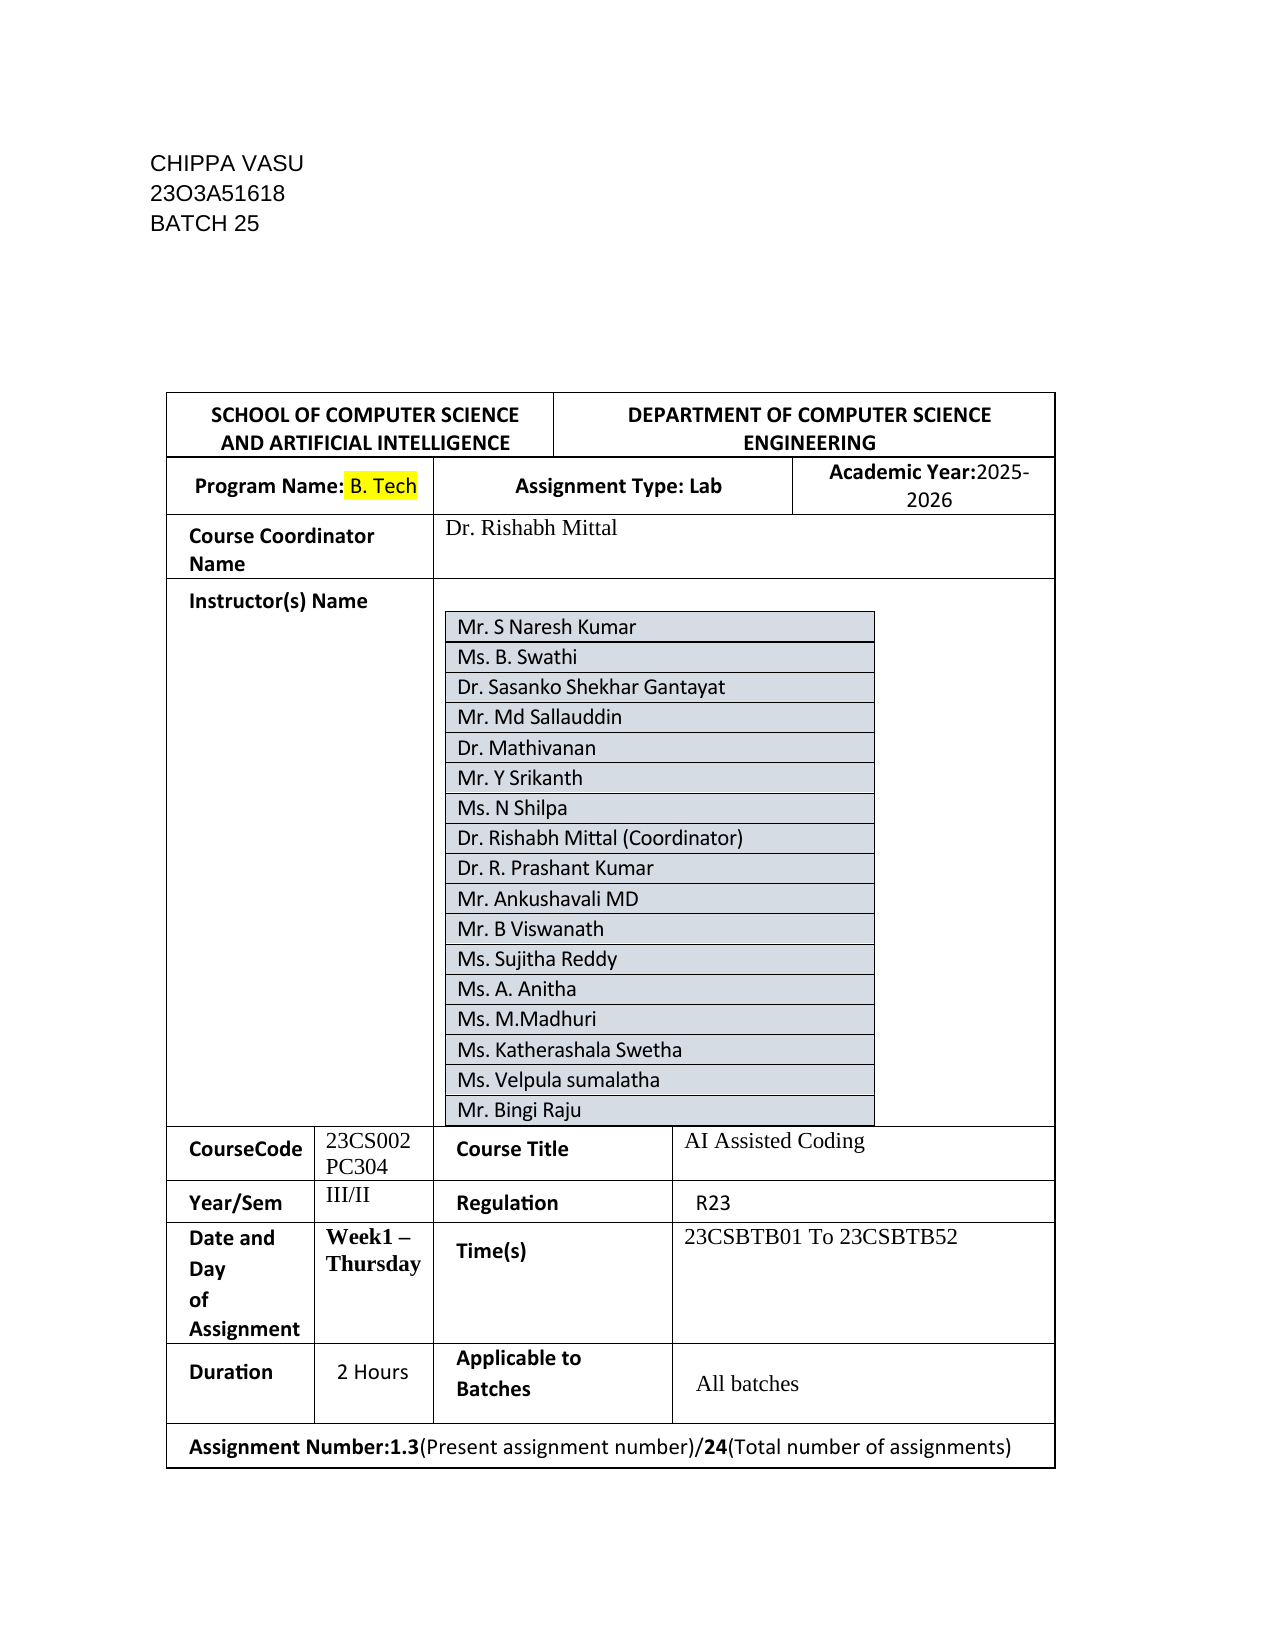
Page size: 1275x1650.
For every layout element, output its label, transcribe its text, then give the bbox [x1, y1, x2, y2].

table_cell AI Assisted Coding [673, 1127, 1054, 1179]
table_cell Assignment Type: Lab [434, 458, 792, 513]
table_cell 2 Hours [315, 1344, 433, 1423]
table_cell Dr. Rishabh Mittal [434, 515, 1054, 578]
table_cell Week1 – Thursday [315, 1223, 433, 1343]
table_cell Time(s) [434, 1223, 672, 1343]
table_cell Program Name: B. Tech [167, 458, 433, 513]
table_cell Course Title [434, 1127, 672, 1179]
table_cell Academic Year:2025-2026 [793, 458, 1054, 513]
table_cell [434, 579, 1054, 1126]
table_cell All batches [673, 1344, 1054, 1423]
table_cell Course Coordinator Name [167, 515, 433, 578]
table_cell 23CSBTB01 To 23CSBTB52 [673, 1223, 1054, 1343]
table_header SCHOOL OF COMPUTER SCIENCE AND ARTIFICIAL INTELLIGENCE [167, 393, 553, 456]
text 23O3A51618 [150, 180, 1125, 207]
text BATCH 25 [150, 210, 1125, 237]
table_cell Assignment Number:1.3(Present assignment number)/24(Total number of assignments) [167, 1424, 1054, 1467]
table_cell 23CS002PC304 [315, 1127, 433, 1179]
table_cell Regulation [434, 1181, 672, 1222]
table_cell Year/Sem [167, 1181, 314, 1222]
table_cell CourseCode [167, 1127, 314, 1179]
table_header DEPARTMENT OF COMPUTER SCIENCE ENGINEERING [554, 393, 1054, 456]
table_cell III/II [315, 1181, 433, 1222]
text CHIPPA VASU [150, 150, 1125, 176]
table_cell Applicable to Batches [434, 1344, 672, 1423]
table_cell R23 [673, 1181, 1054, 1222]
table_cell Instructor(s) Name [167, 579, 433, 1126]
table_cell Date and Day of Assignment [167, 1223, 314, 1343]
table_cell Duration [167, 1344, 314, 1423]
